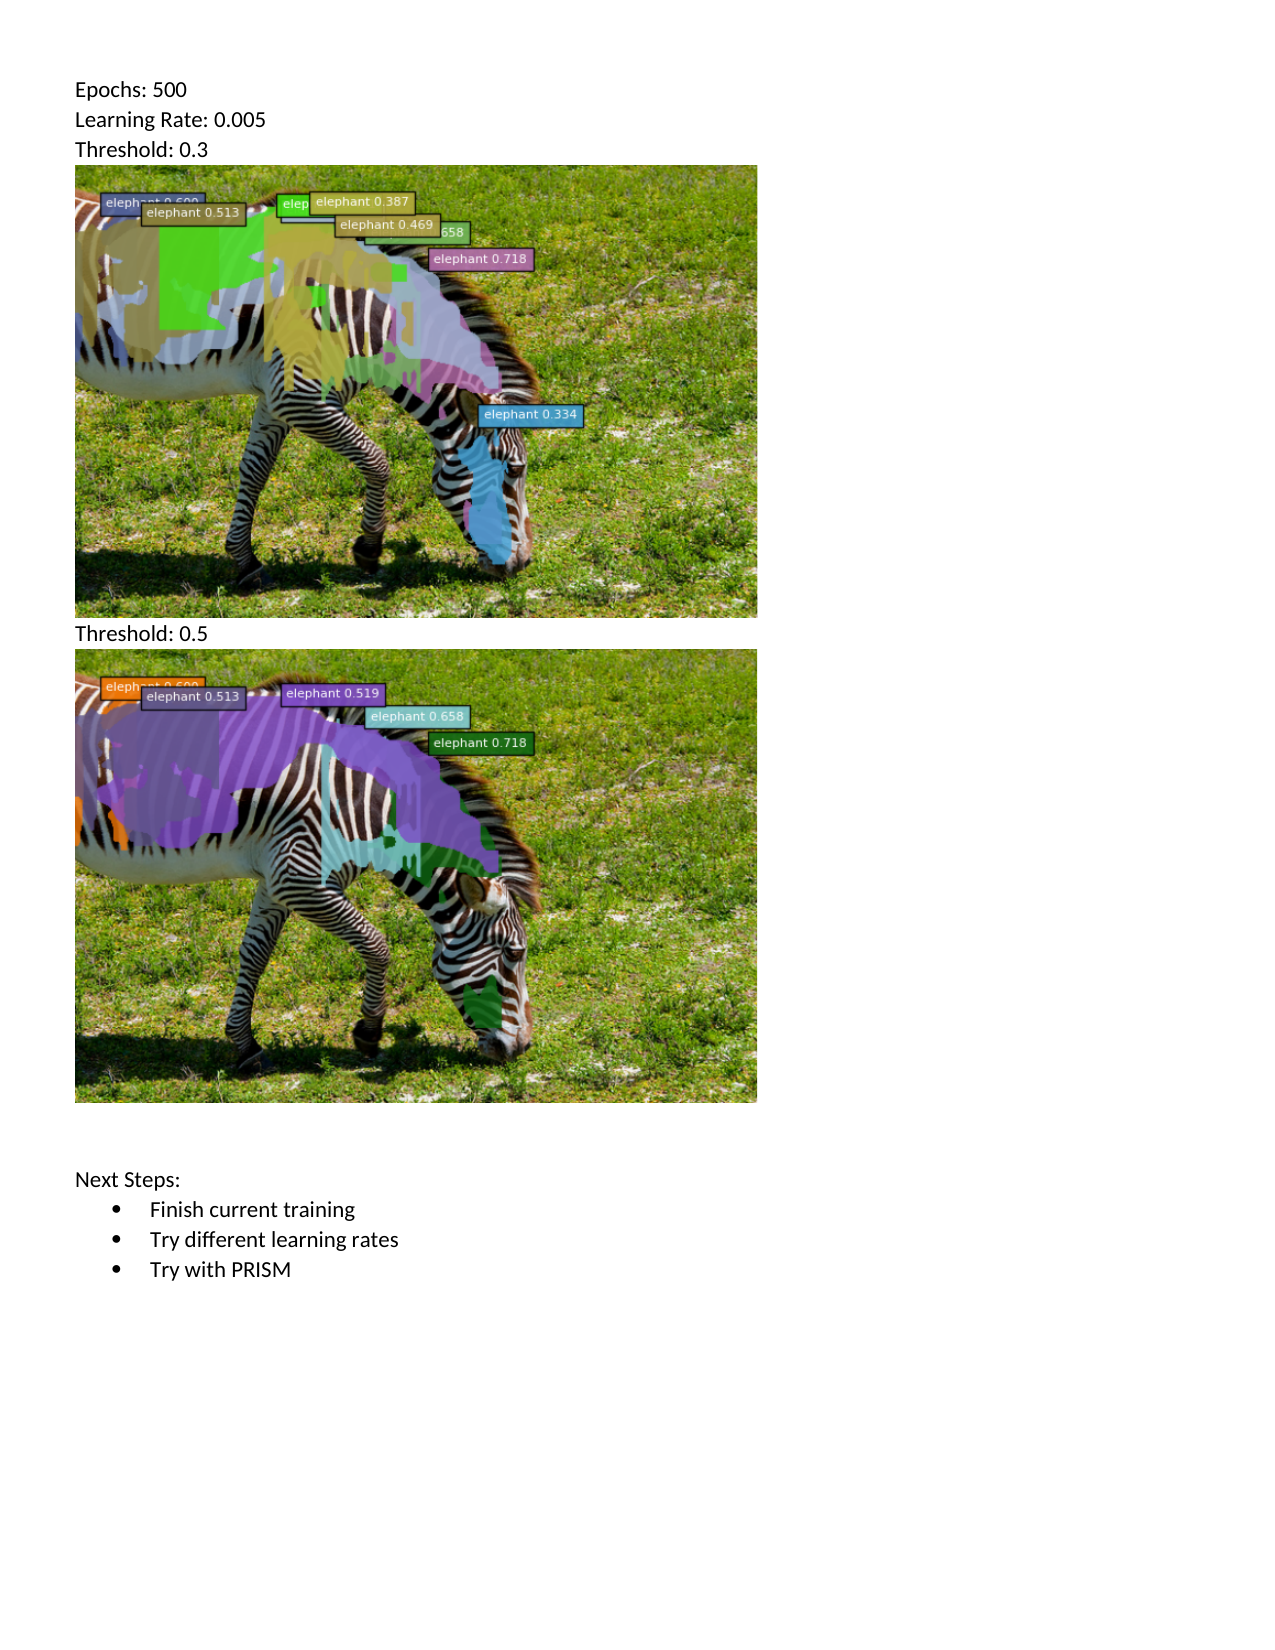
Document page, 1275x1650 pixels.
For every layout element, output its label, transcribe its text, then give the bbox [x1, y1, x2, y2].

text Next Steps: [75, 1165, 1200, 1193]
text Learning Rate: 0.005 [75, 105, 1200, 133]
text Epochs: 500 [75, 75, 1200, 103]
picture [75, 165, 758, 618]
text Threshold: 0.3 [75, 135, 1200, 163]
text Threshold: 0.5 [75, 619, 1200, 647]
list Finish current training [112, 1195, 1200, 1223]
list Try different learning rates [112, 1225, 1200, 1253]
picture [75, 649, 758, 1103]
list Try with PRISM [112, 1255, 1200, 1283]
